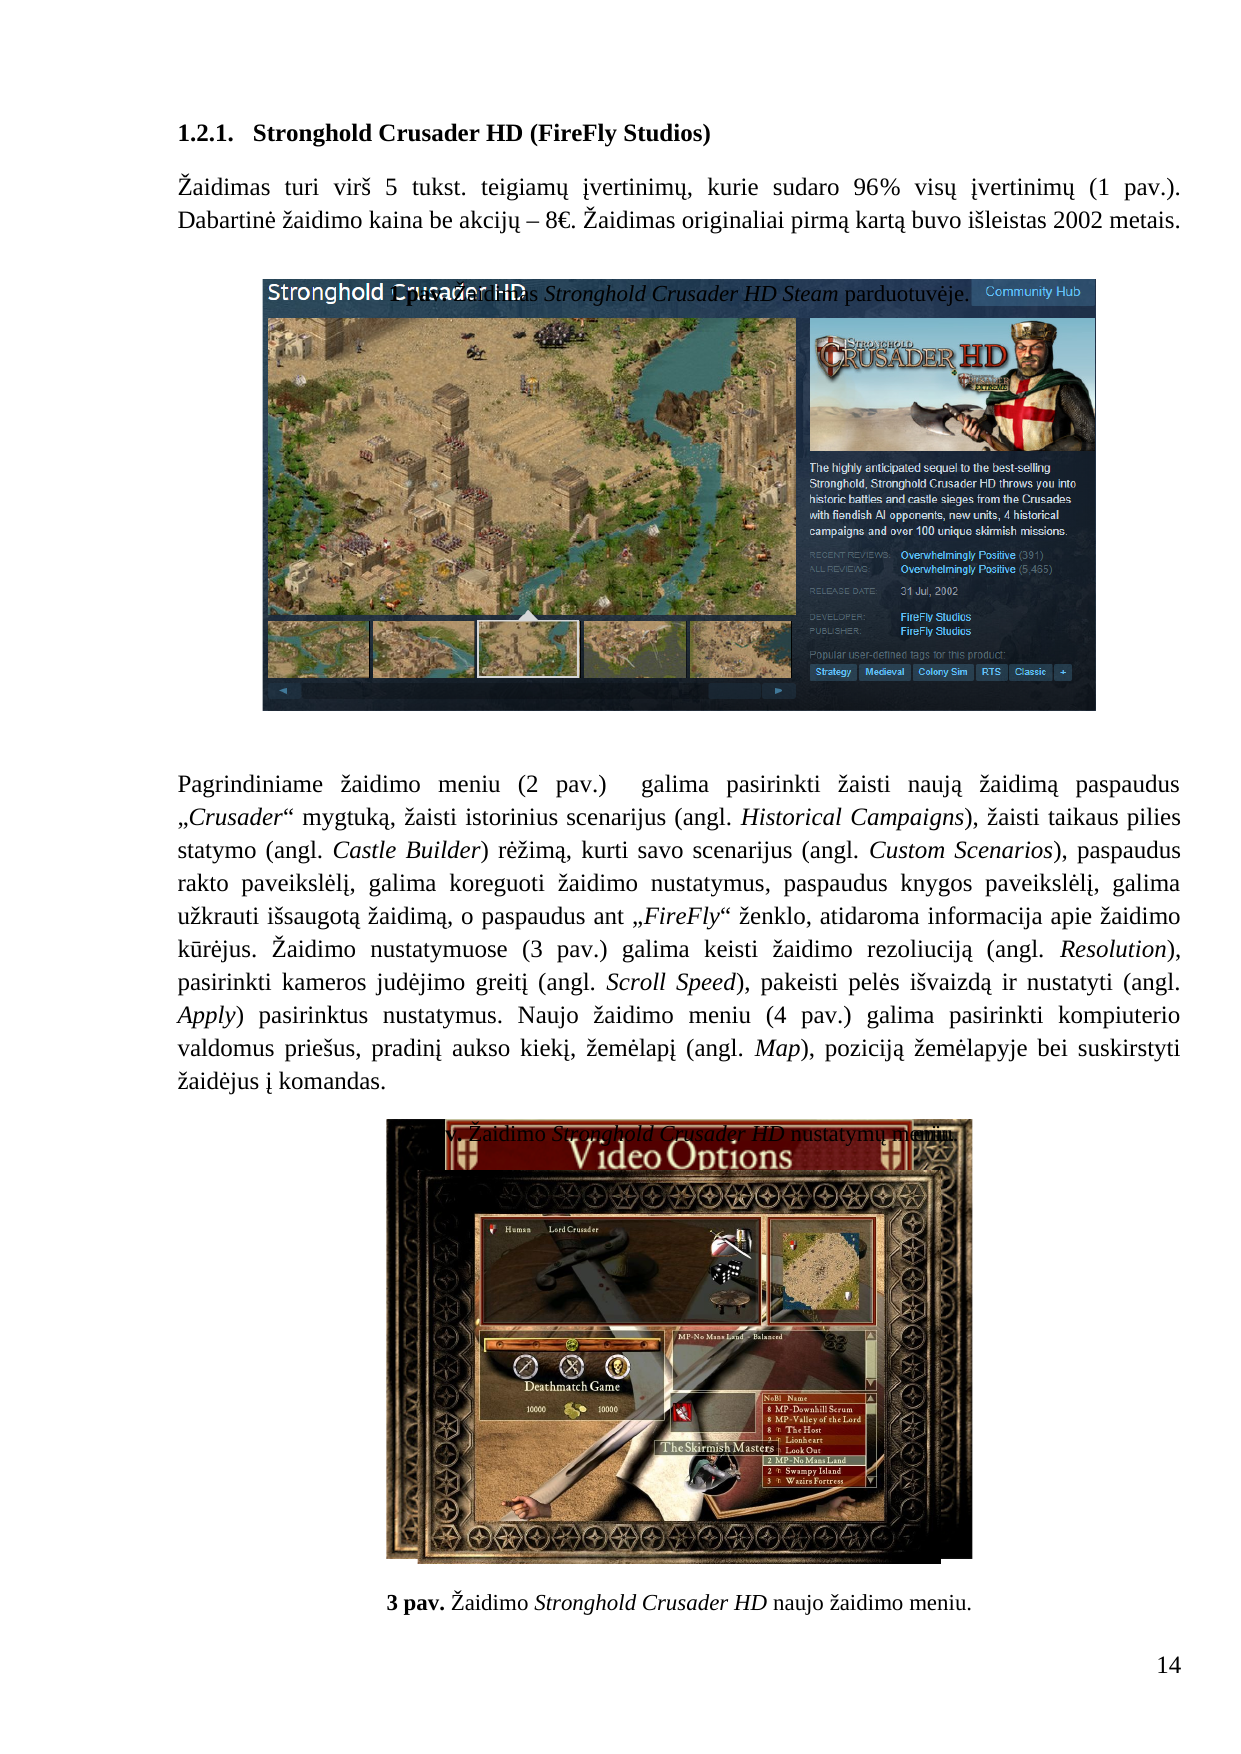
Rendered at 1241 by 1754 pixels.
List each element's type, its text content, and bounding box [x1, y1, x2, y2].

text Žaidimas turi virš 5 tukst. teigiamų įvertinimų, kurie sudaro 96% visų įvertinimų (1 pav.). Dabartinė žaidimo kaina be akcijų – 8€. Žaidimas originaliai pirmą kartą buvo išleistas 2002 metais. [177, 172, 1181, 234]
picture [262, 279, 1096, 711]
text 1 pav. Žaidimas Stronghold Crusader HD Steam parduotuvėje. [388, 280, 970, 306]
subtitle Stronghold Crusader HD (FireFly Studios) [177, 118, 1181, 147]
picture [386, 1146, 973, 1564]
text 3 pav. Žaidimo Stronghold Crusader HD nustatymų meniu. [177, 1120, 1181, 1146]
text 4 pav. Žaidimo Stronghold Crusader HD naujo žaidimo meniu. [177, 1588, 1181, 1615]
text Pagrindiniame žaidimo meniu (2 pav.) galima pasirinkti žaisti naują žaidimą paspaudus „Crusader“ mygtuką, žaisti istorinius scenarijus (angl. Historical Campaigns), žaisti taikaus pilies statymo (angl. Castle Builder) rėžimą, kurti savo scenarijus (angl. Custom Scenarios), paspaudus rakto paveikslėlį, galima koreguoti žaidimo nustatymus, paspaudus knygos paveikslėlį, galima užkrauti išsaugotą žaidimą, o paspaudus ant „FireFly“ ženklo, atidaroma informacija apie žaidimo kūrėjus. Žaidimo nustatymuose (3 pav.) galima keisti žaidimo rezoliuciją (angl. Resolution), pasirinkti kameros judėjimo greitį (angl. Scroll Speed), pakeisti pelės išvaizdą ir nustatyti (angl. Apply) pasirinktus nustatymus. Naujo žaidimo meniu (4 pav.) galima pasirinkti kompiuterio valdomus priešus, pradinį aukso kiekį, žemėlapį (angl. Map), poziciją žemėlapyje bei suskirstyti žaidėjus į komandas. [177, 769, 1181, 1094]
